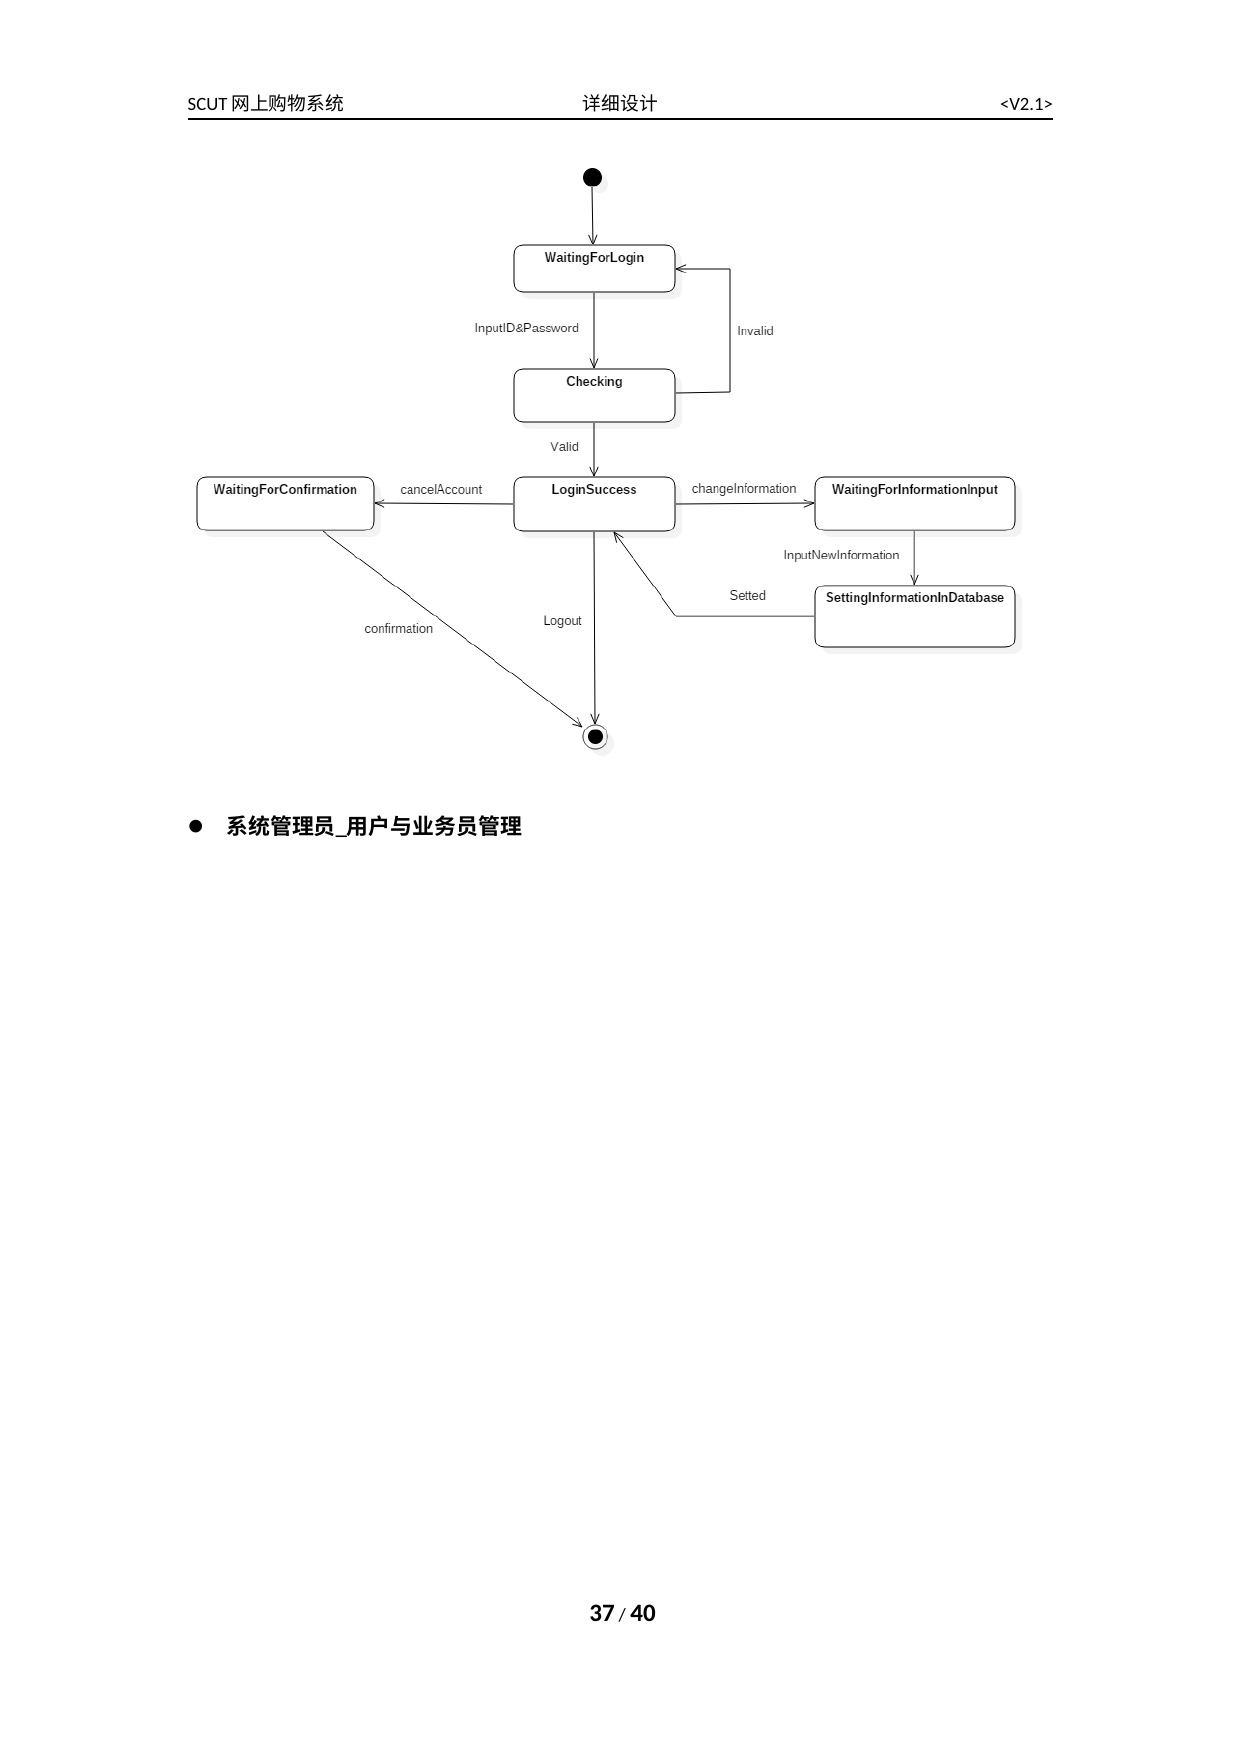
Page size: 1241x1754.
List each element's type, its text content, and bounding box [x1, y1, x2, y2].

picture [187, 158, 1053, 787]
list 系统管理员_用户与业务员管理 [187, 808, 1053, 841]
